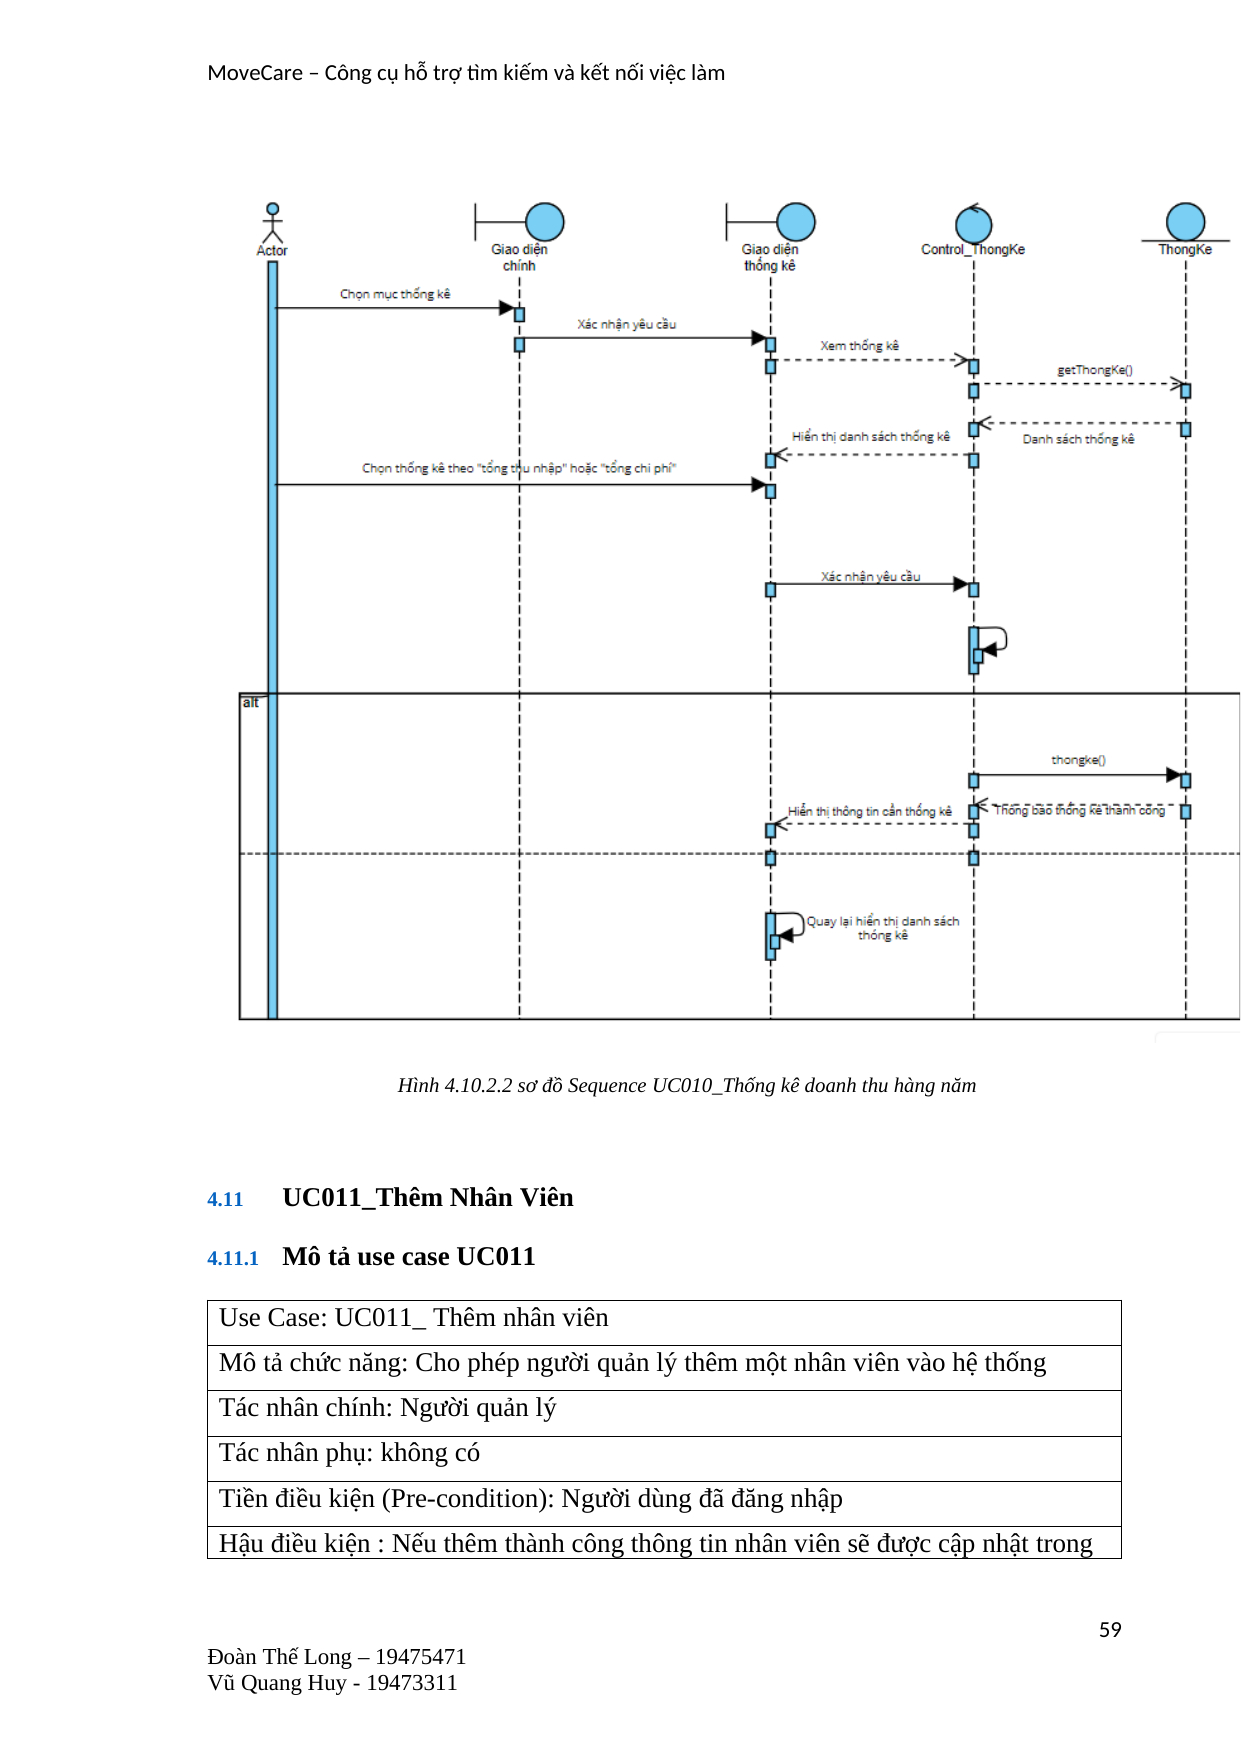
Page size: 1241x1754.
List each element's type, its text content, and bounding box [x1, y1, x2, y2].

subtitle Mô tả use case UC011 [207, 1240, 1122, 1272]
text Hình 4.10.2.2 sơ đồ Sequence UC010_Thống kê doanh thu hàng năm [254, 1073, 1122, 1097]
table_cell Tác nhân chính: Người quản lý [208, 1391, 1121, 1436]
table_cell Tác nhân phụ: không có [208, 1437, 1121, 1481]
picture [207, 177, 1241, 1043]
table_cell Tiền điều kiện (Pre-condition): Người dùng đã đăng nhập [208, 1482, 1121, 1526]
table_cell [208, 1527, 1121, 1558]
subtitle UC011_Thêm Nhân Viên [207, 1181, 1122, 1212]
table_header Use Case: UC011_ Thêm nhân viên [208, 1301, 1121, 1345]
table_cell Mô tả chức năng: Cho phép người quản lý thêm một nhân viên vào hệ thống [208, 1346, 1121, 1390]
